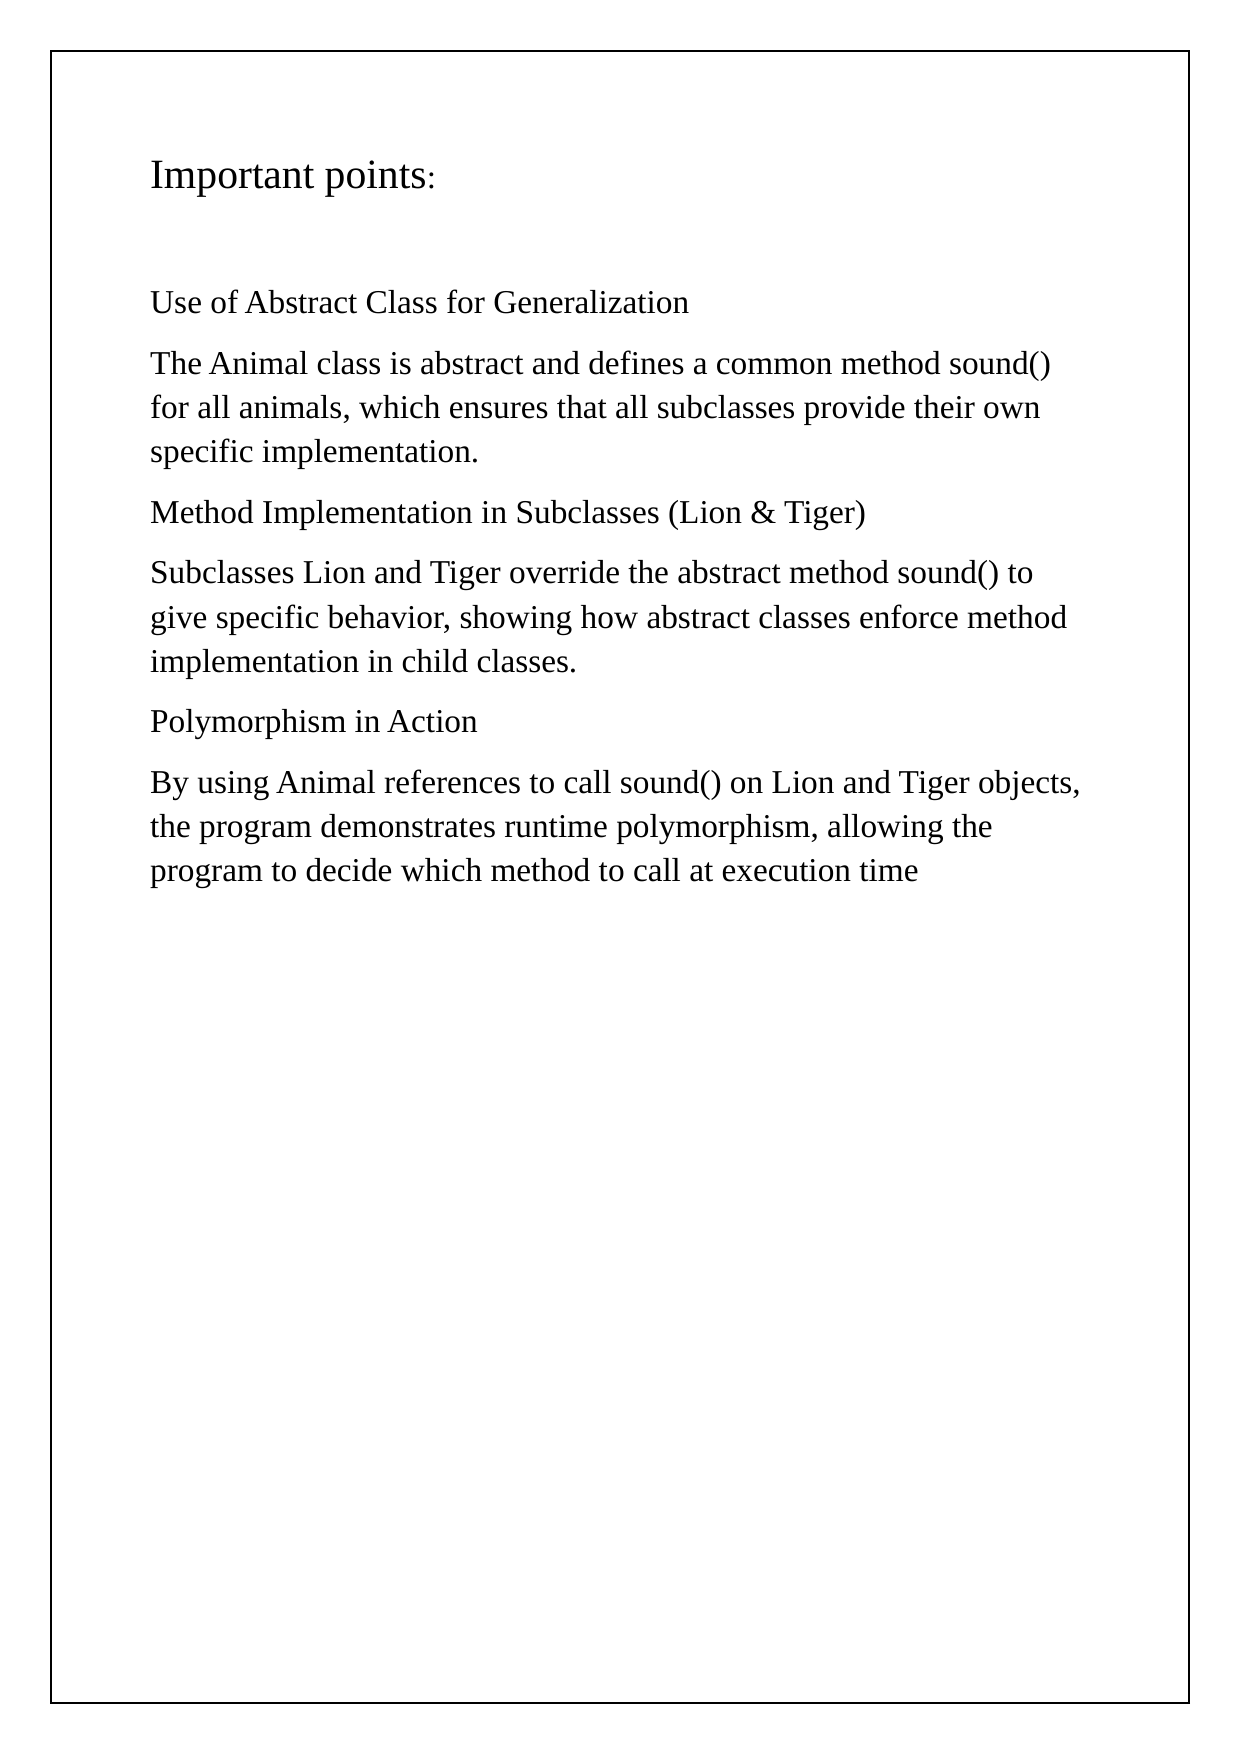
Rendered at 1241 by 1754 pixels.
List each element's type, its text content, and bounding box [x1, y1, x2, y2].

text Method Implementation in Subclasses (Lion & Tiger) [150, 492, 1090, 530]
text Polymorphism in Action [150, 702, 1090, 740]
text By using Animal references to call sound() on Lion and Tiger objects, the program demonstrates runtime polymorphism, allowing the program to decide which method to call at execution time [150, 762, 1090, 889]
text Important points: [150, 150, 1090, 198]
text The Animal class is abstract and defines a common method sound() for all animals, which ensures that all subclasses provide their own specific implementation. [150, 343, 1090, 470]
text Use of Abstract Class for Generalization [150, 282, 1090, 321]
text Subclasses Lion and Tiger override the abstract method sound() to give specific behavior, showing how abstract classes enforce method implementation in child classes. [150, 553, 1090, 679]
